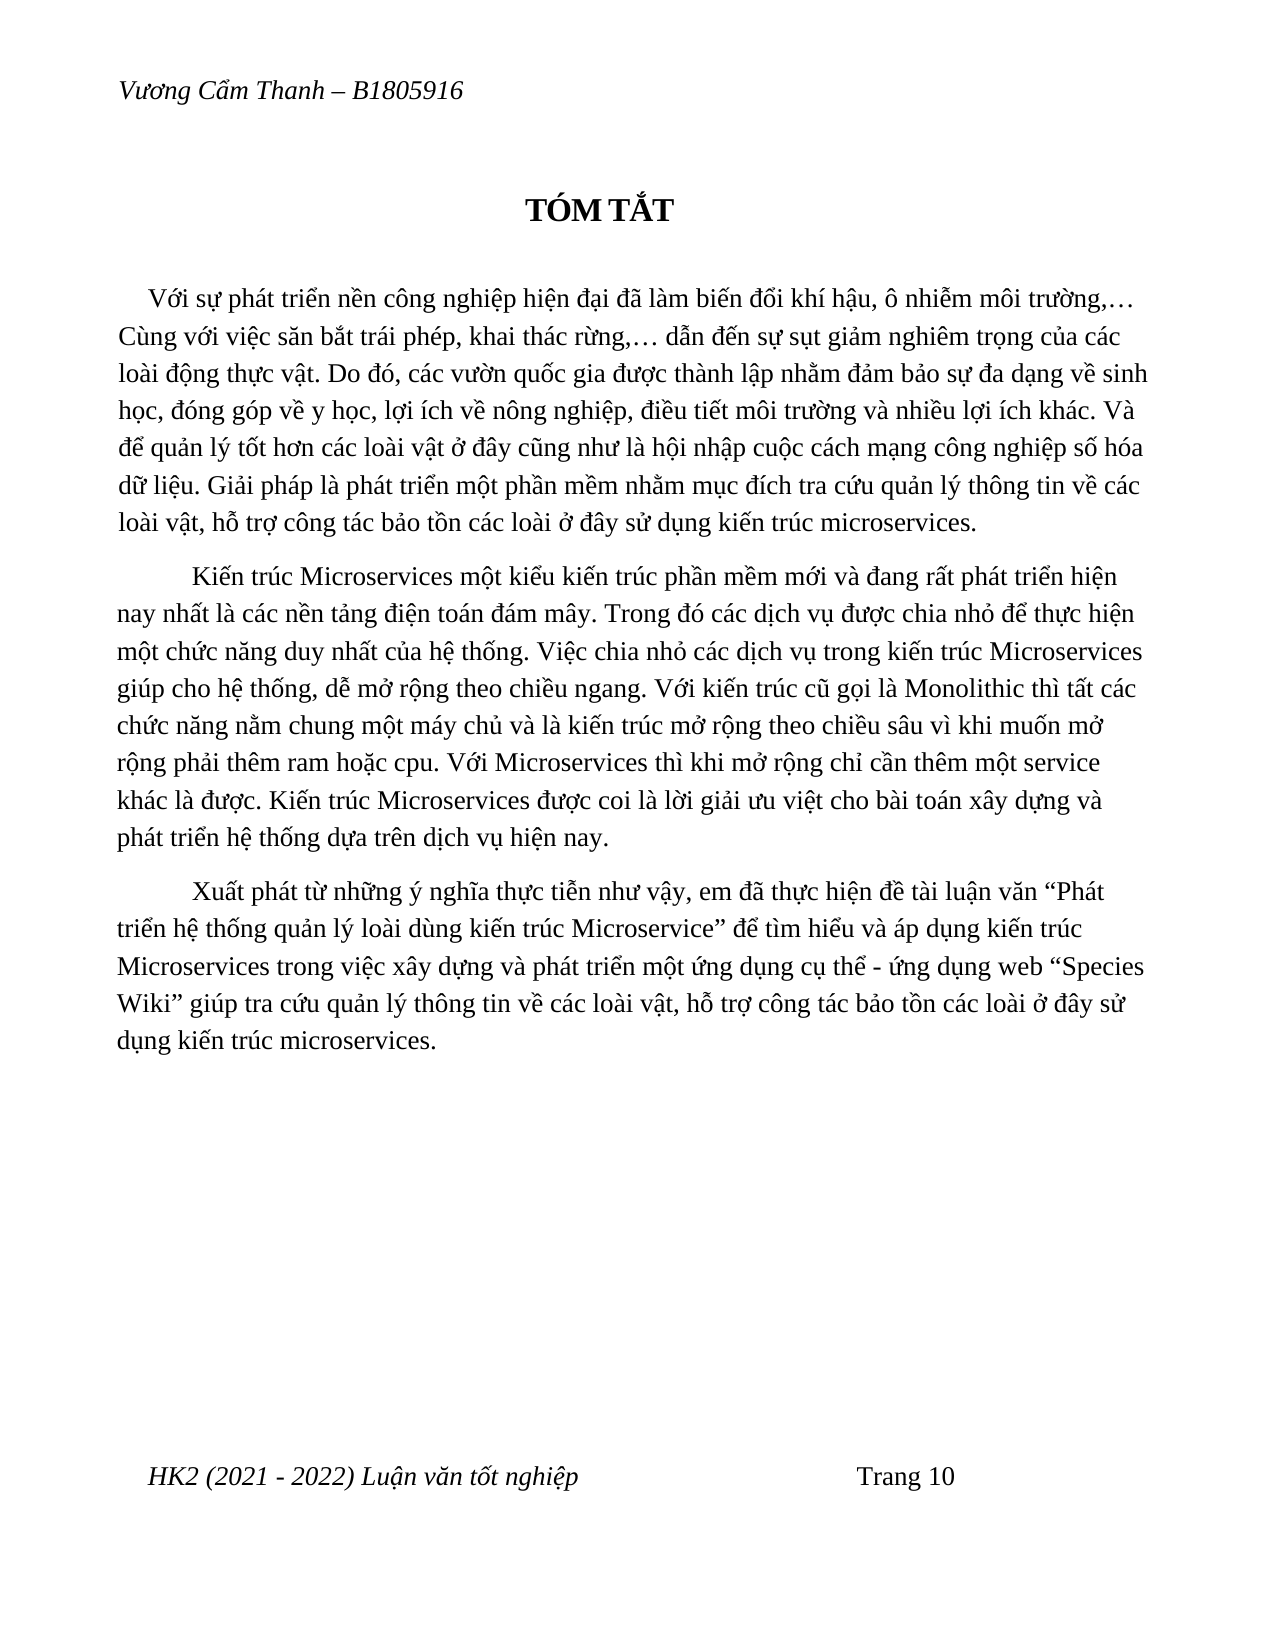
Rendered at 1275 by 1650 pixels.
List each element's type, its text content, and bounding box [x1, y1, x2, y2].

text Kiến trúc Microservices một kiểu kiến trúc phần mềm mới và đang rất phát triển hiện nay nhất là các nền tảng điện toán đám mây. Trong đó các dịch vụ được chia nhỏ để thực hiện một chức năng duy nhất của hệ thống. Việc chia nhỏ các dịch vụ trong kiến trúc Microservices giúp cho hệ thống, dễ mở rộng theo chiều ngang. Với kiến trúc cũ gọi là Monolithic thì tất các chức năng nằm chung một máy chủ và là kiến trúc mở rộng theo chiều sâu vì khi muốn mở rộng phải thêm ram hoặc cpu. Với Microservices thì khi mở rộng chỉ cần thêm một service khác là được. Kiến trúc Microservices được coi là lời giải ưu việt cho bài toán xây dựng và phát triển hệ thống dựa trên dịch vụ hiện nay. [117, 560, 1156, 852]
text Với sự phát triển nền công nghiệp hiện đại đã làm biến đổi khí hậu, ô nhiễm môi trường,… Cùng với việc săn bắt trái phép, khai thác rừng,… dẫn đến sự sụt giảm nghiêm trọng của các loài động thực vật. Do đó, các vườn quốc gia được thành lập nhằm đảm bảo sự đa dạng về sinh học, đóng góp về y học, lợi ích về nông nghiệp, điều tiết môi trường và nhiều lợi ích khác. Và để quản lý tốt hơn các loài vật ở đây cũng như là hội nhập cuộc cách mạng công nghiệp số hóa dữ liệu. Giải pháp là phát triển một phần mềm nhằm mục đích tra cứu quản lý thông tin về các loài vật, hỗ trợ công tác bảo tồn các loài ở đây sử dụng kiến trúc microservices. [118, 282, 1157, 537]
title TÓM tắt [0, 190, 1157, 228]
text Xuất phát từ những ý nghĩa thực tiễn như vậy, em đã thực hiện đề tài luận văn “Phát triển hệ thống quản lý loài dùng kiến trúc Microservice” để tìm hiểu và áp dụng kiến trúc Microservices trong việc xây dựng và phát triển một ứng dụng cụ thể - ứng dụng web “Species Wiki” giúp tra cứu quản lý thông tin về các loài vật, hỗ trợ công tác bảo tồn các loài ở đây sử dụng kiến trúc microservices. [117, 875, 1156, 1055]
